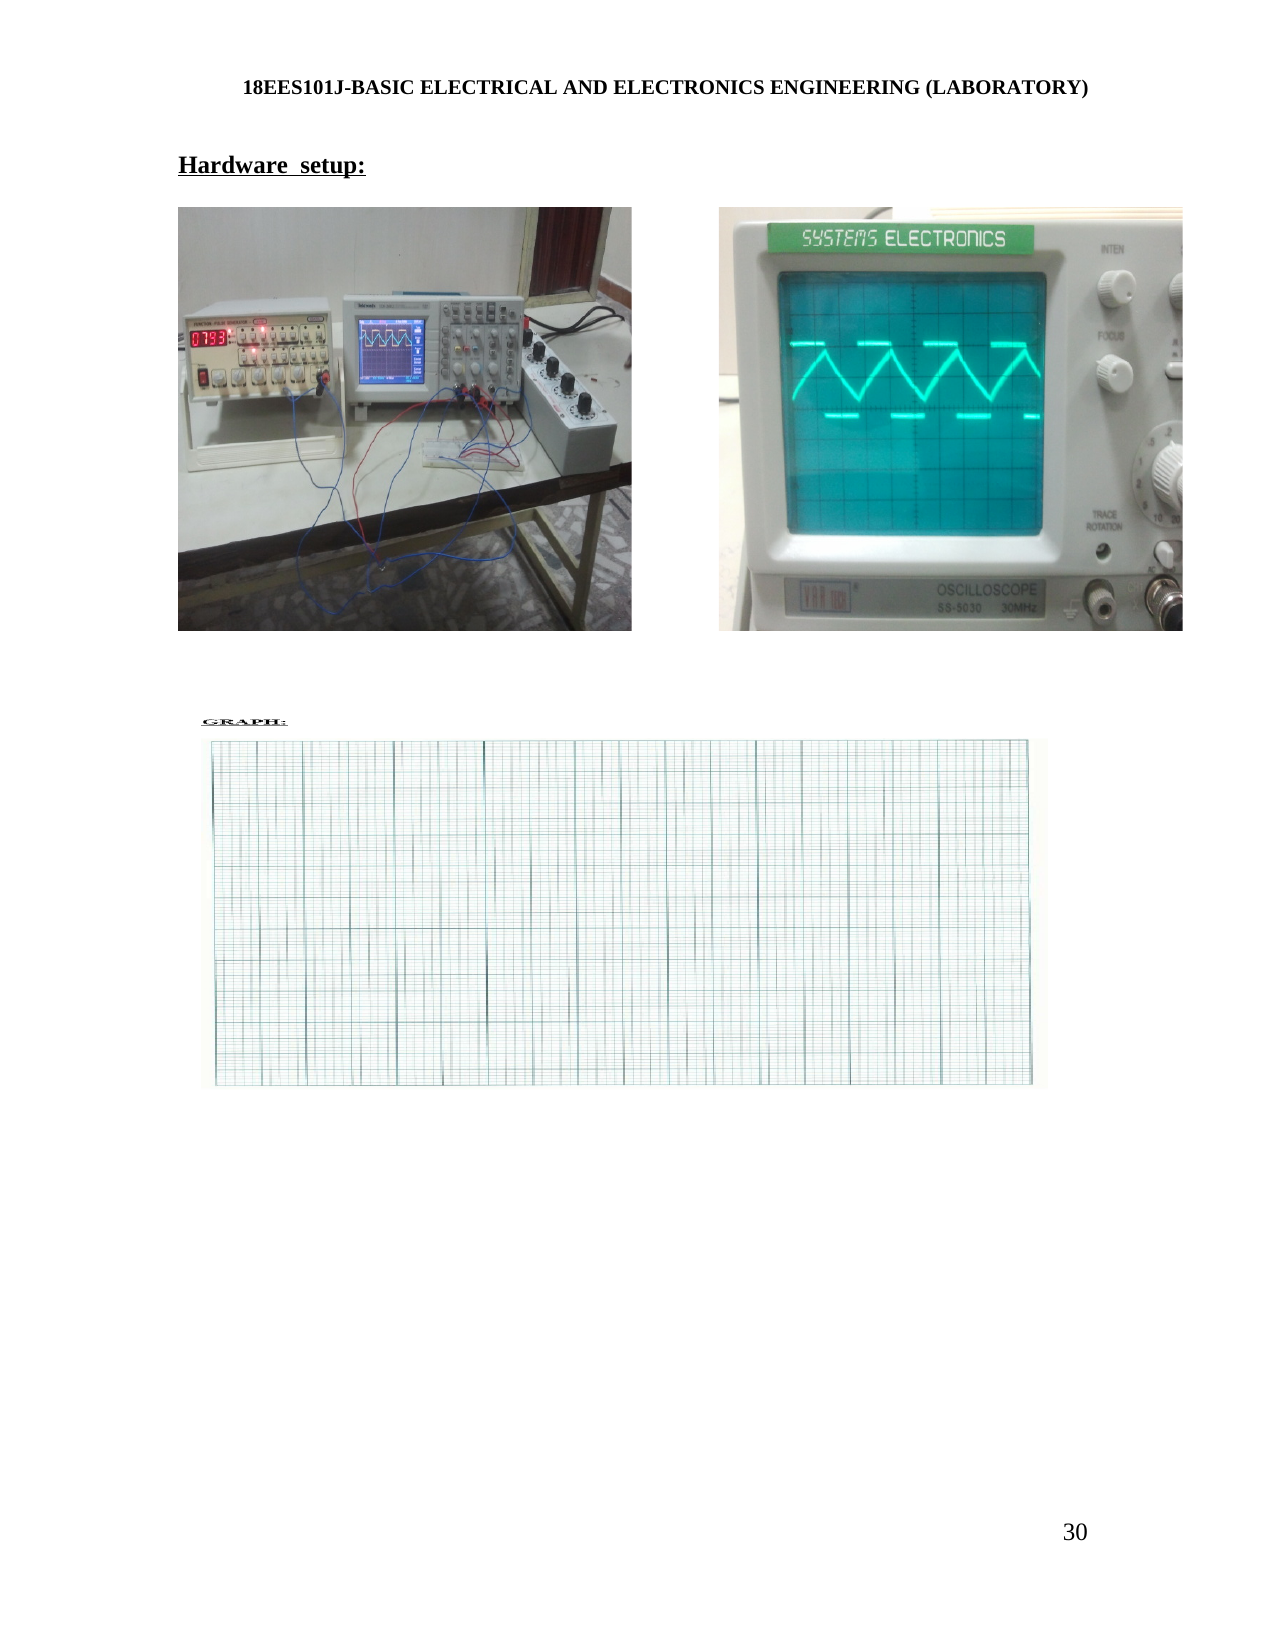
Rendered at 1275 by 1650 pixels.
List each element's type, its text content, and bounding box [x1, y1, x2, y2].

picture [718, 207, 1183, 631]
text Hardware setup: [178, 150, 1087, 179]
picture [178, 207, 632, 631]
